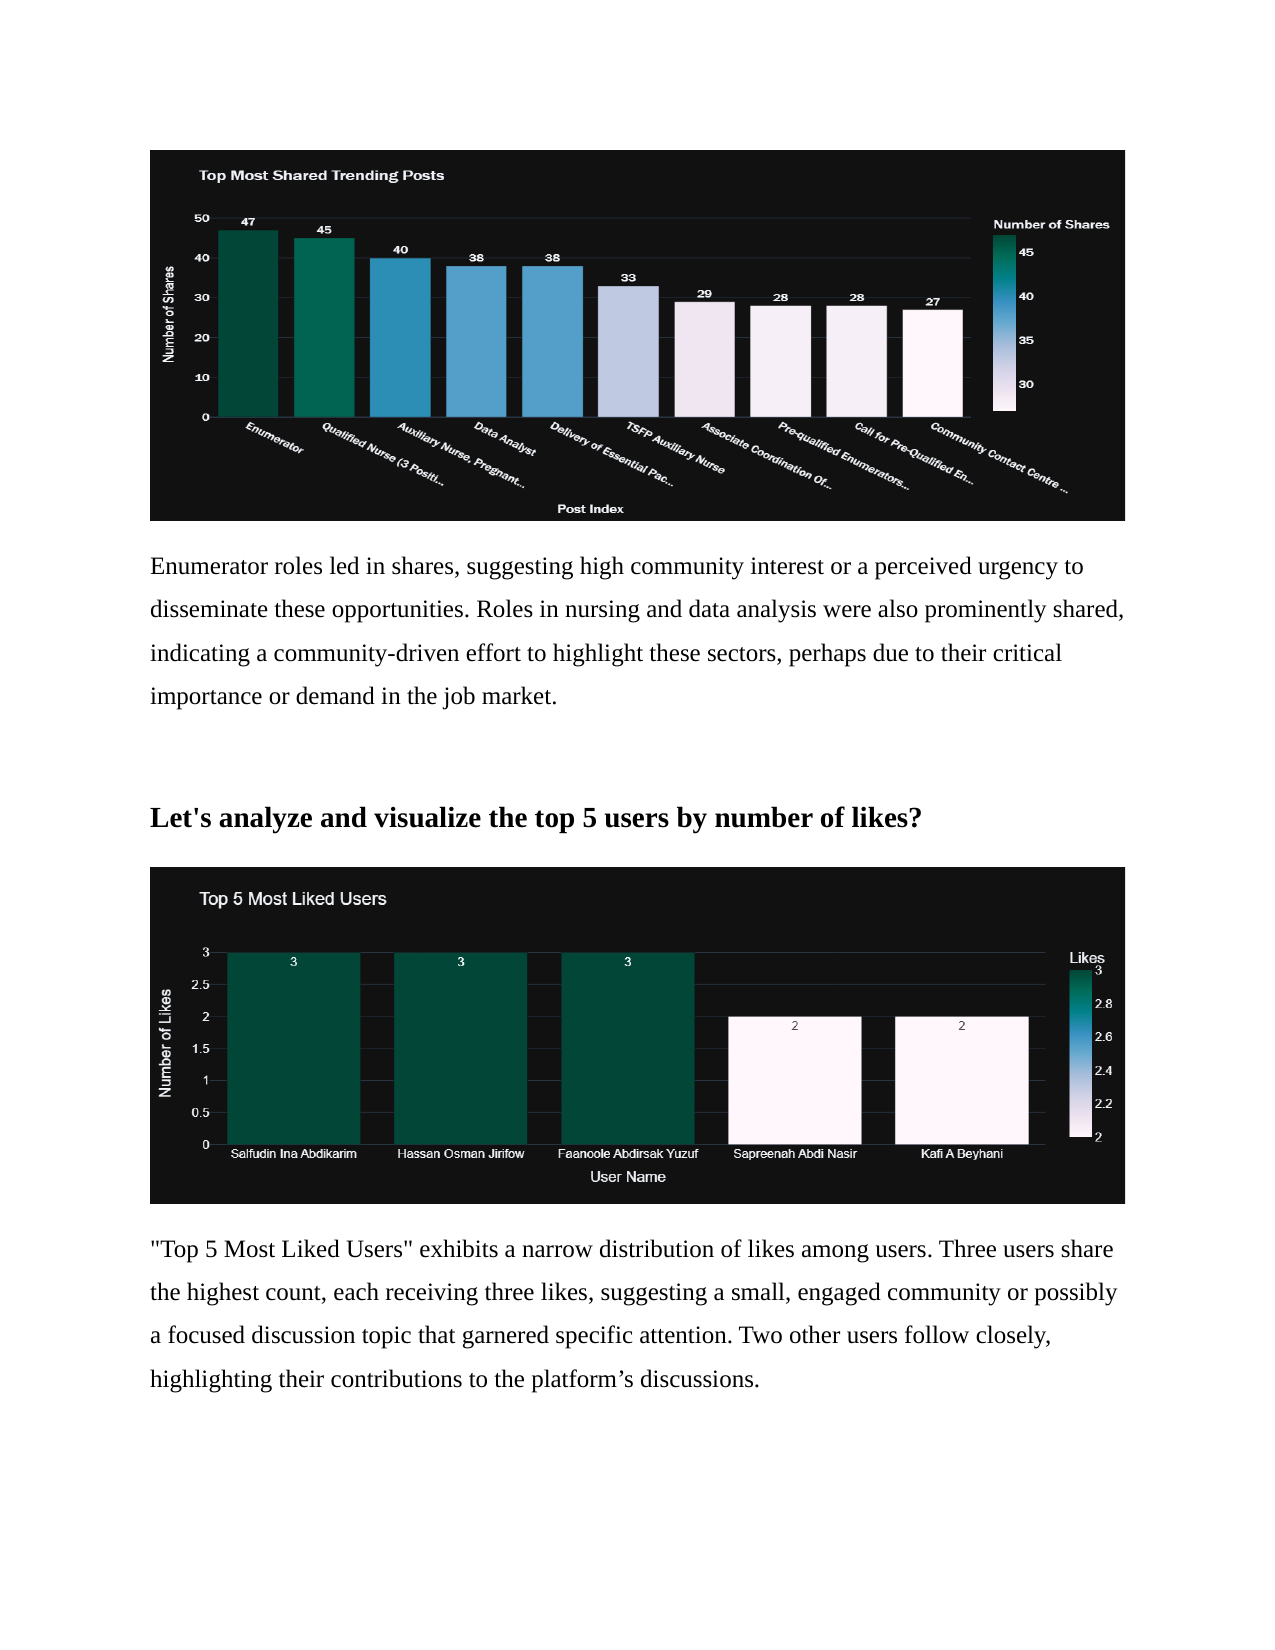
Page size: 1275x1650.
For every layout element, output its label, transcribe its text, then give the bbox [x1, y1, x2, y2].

picture [150, 150, 1125, 521]
picture [150, 867, 1125, 1204]
text Enumerator roles led in shares, suggesting high community interest or a perceived urgency to disseminate these opportunities. Roles in nursing and data analysis were also prominently shared, indicating a community-driven effort to highlight these sectors, perhaps due to their critical importance or demand in the job market. [150, 551, 1125, 709]
text "Top 5 Most Liked Users" exhibits a narrow distribution of likes among users. Three users share the highest count, each receiving three likes, suggesting a small, engaged community or possibly a focused discussion topic that garnered specific attention. Two other users follow closely, highlighting their contributions to the platform’s discussions. [150, 1234, 1125, 1392]
text Let's analyze and visualize the top 5 users by number of likes? [150, 800, 1125, 834]
